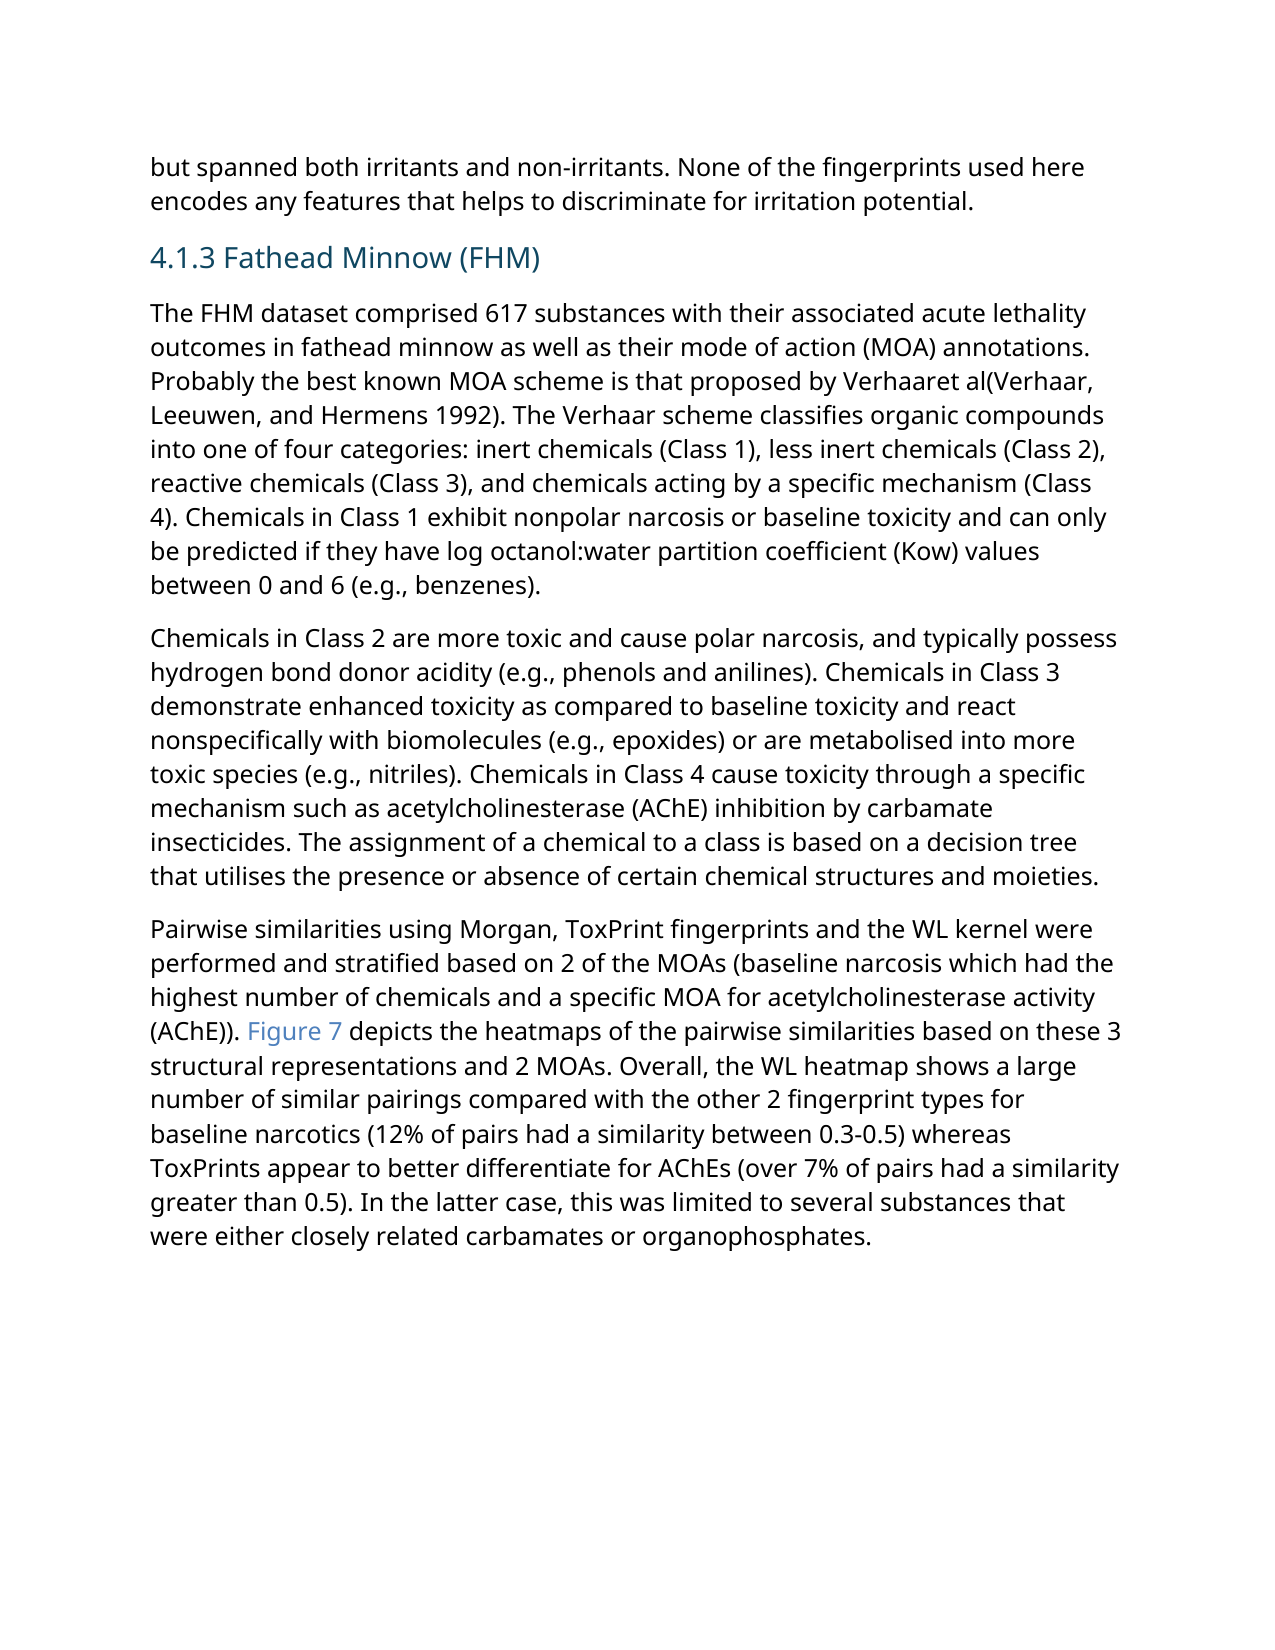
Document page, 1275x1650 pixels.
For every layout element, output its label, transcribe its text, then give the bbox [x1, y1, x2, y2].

text The FHM dataset comprised 617 substances with their associated acute lethality outcomes in fathead minnow as well as their mode of action (MOA) annotations. Probably the best known MOA scheme is that proposed by Verhaaret al(Verhaar, Leeuwen, and Hermens 1992). The Verhaar scheme classifies organic compounds into one of four categories: inert chemicals (Class 1), less inert chemicals (Class 2), reactive chemicals (Class 3), and chemicals acting by a specific mechanism (Class 4). Chemicals in Class 1 exhibit nonpolar narcosis or baseline toxicity and can only be predicted if they have log octanol:water partition coefficient (Kow) values between 0 and 6 (e.g., benzenes). [150, 295, 1125, 602]
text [150, 150, 1125, 218]
text Chemicals in Class 2 are more toxic and cause polar narcosis, and typically possess hydrogen bond donor acidity (e.g., phenols and anilines). Chemicals in Class 3 demonstrate enhanced toxicity as compared to baseline toxicity and react nonspecifically with biomolecules (e.g., epoxides) or are metabolised into more toxic species (e.g., nitriles). Chemicals in Class 4 cause toxicity through a specific mechanism such as acetylcholinesterase (AChE) inhibition by carbamate insecticides. The assignment of a chemical to a class is based on a decision tree that utilises the presence or absence of certain chemical structures and moieties. [150, 621, 1125, 893]
text Pairwise similarities using Morgan, ToxPrint fingerprints and the WL kernel were performed and stratified based on 2 of the MOAs (baseline narcosis which had the highest number of chemicals and a specific MOA for acetylcholinesterase activity (AChE)). Figure 7 depicts the heatmaps of the pairwise similarities based on these 3 structural representations and 2 MOAs. Overall, the WL heatmap shows a large number of similar pairings compared with the other 2 fingerprint types for baseline narcotics (12% of pairs had a similarity between 0.3-0.5) whereas ToxPrints appear to better differentiate for AChEs (over 7% of pairs had a similarity greater than 0.5). In the latter case, this was limited to several substances that were either closely related carbamates or organophosphates. [150, 912, 1125, 1252]
subtitle 4.1.3 Fathead Minnow (FHM) [150, 237, 1125, 277]
